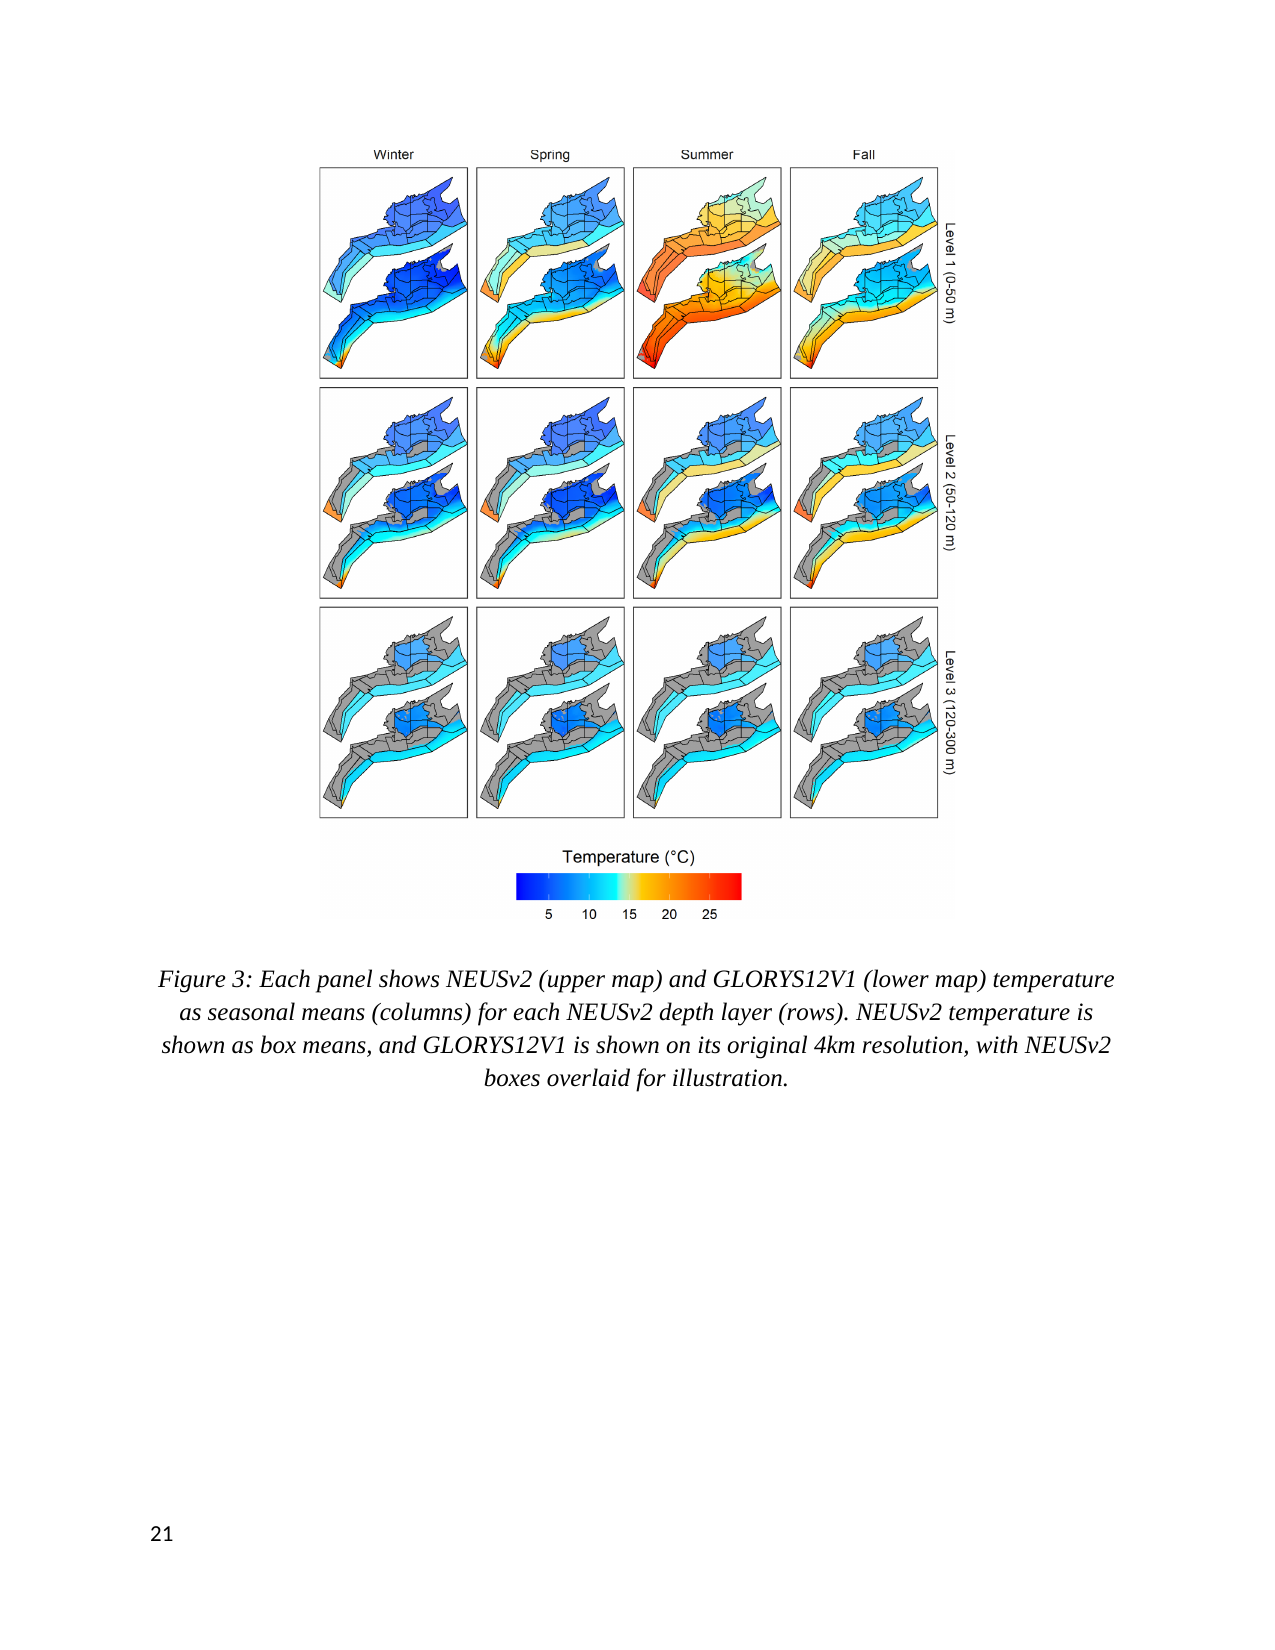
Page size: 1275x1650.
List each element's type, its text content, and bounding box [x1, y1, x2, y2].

picture [319, 150, 956, 919]
text Figure 3: Each panel shows NEUSv2 (upper map) and GLORYS12V1 (lower map) temperature as seasonal means (columns) for each NEUSv2 depth layer (rows). NEUSv2 temperature is shown as box means, and GLORYS12V1 is shown on its original 4km resolution, with NEUSv2 boxes overlaid for illustration. [150, 964, 1125, 1092]
